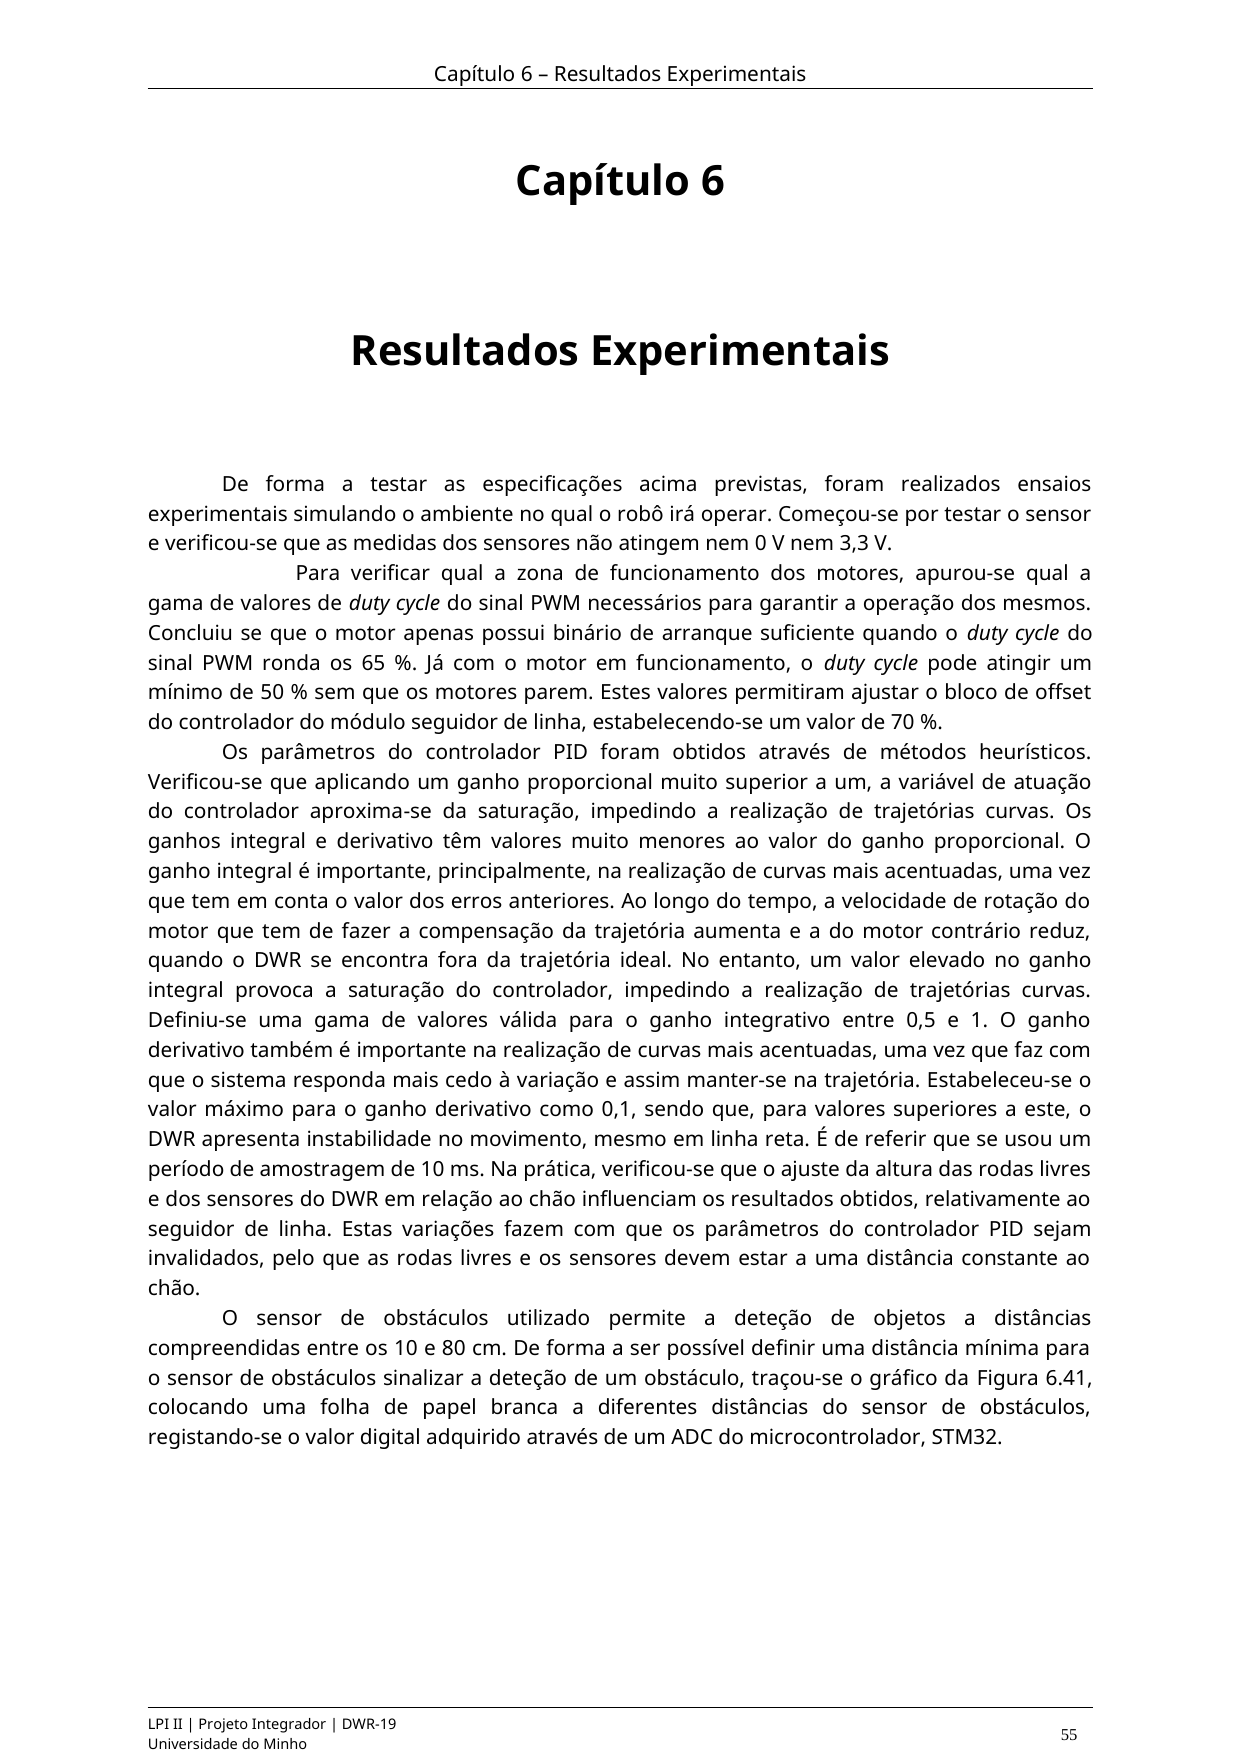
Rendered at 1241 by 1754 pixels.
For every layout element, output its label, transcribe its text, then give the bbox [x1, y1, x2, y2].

subtitle Resultados Experimentais [148, 151, 1092, 378]
text Os parâmetros do controlador PID foram obtidos através de métodos heurísticos. Verificou-se que aplicando um ganho proporcional muito superior a um, a variável de atuação do controlador aproxima-se da saturação, impedindo a realização de trajetórias curvas. Os ganhos integral e derivativo têm valores muito menores ao valor do ganho proporcional. O ganho integral é importante, principalmente, na realização de curvas mais acentuadas, uma vez que tem em conta o valor dos erros anteriores. Ao longo do tempo, a velocidade de rotação do motor que tem de fazer a compensação da trajetória aumenta e a do motor contrário reduz, quando o DWR se encontra fora da trajetória ideal. No entanto, um valor elevado no ganho integral provoca a saturação do controlador, impedindo a realização de trajetórias curvas. Definiu-se uma gama de valores válida para o ganho integrativo entre 0,5 e 1. O ganho derivativo também é importante na realização de curvas mais acentuadas, uma vez que faz com que o sistema responda mais cedo à variação e assim manter-se na trajetória. Estabeleceu-se o valor máximo para o ganho derivativo como 0,1, sendo que, para valores superiores a este, o DWR apresenta instabilidade no movimento, mesmo em linha reta. É de referir que se usou um período de amostragem de 10 ms. Na prática, verificou-se que o ajuste da altura das rodas livres e dos sensores do DWR em relação ao chão influenciam os resultados obtidos, relativamente ao seguidor de linha. Estas variações fazem com que os parâmetros do controlador PID sejam invalidados, pelo que as rodas livres e os sensores devem estar a uma distância constante ao chão. [148, 737, 1092, 1302]
text Para verificar qual a zona de funcionamento dos motores, apurou-se qual a gama de valores de duty cycle do sinal PWM necessários para garantir a operação dos mesmos. Concluiu se que o motor apenas possui binário de arranque suficiente quando o duty cycle do sinal PWM ronda os 65 %. Já com o motor em funcionamento, o duty cycle pode atingir um mínimo de 50 % sem que os motores parem. Estes valores permitiram ajustar o bloco de offset do controlador do módulo seguidor de linha, estabelecendo-se um valor de 70 %. [148, 558, 1092, 736]
text De forma a testar as especificações acima previstas, foram realizados ensaios experimentais simulando o ambiente no qual o robô irá operar. Começou-se por testar o sensor e verificou-se que as medidas dos sensores não atingem nem 0 V nem 3,3 V. [148, 469, 1092, 557]
